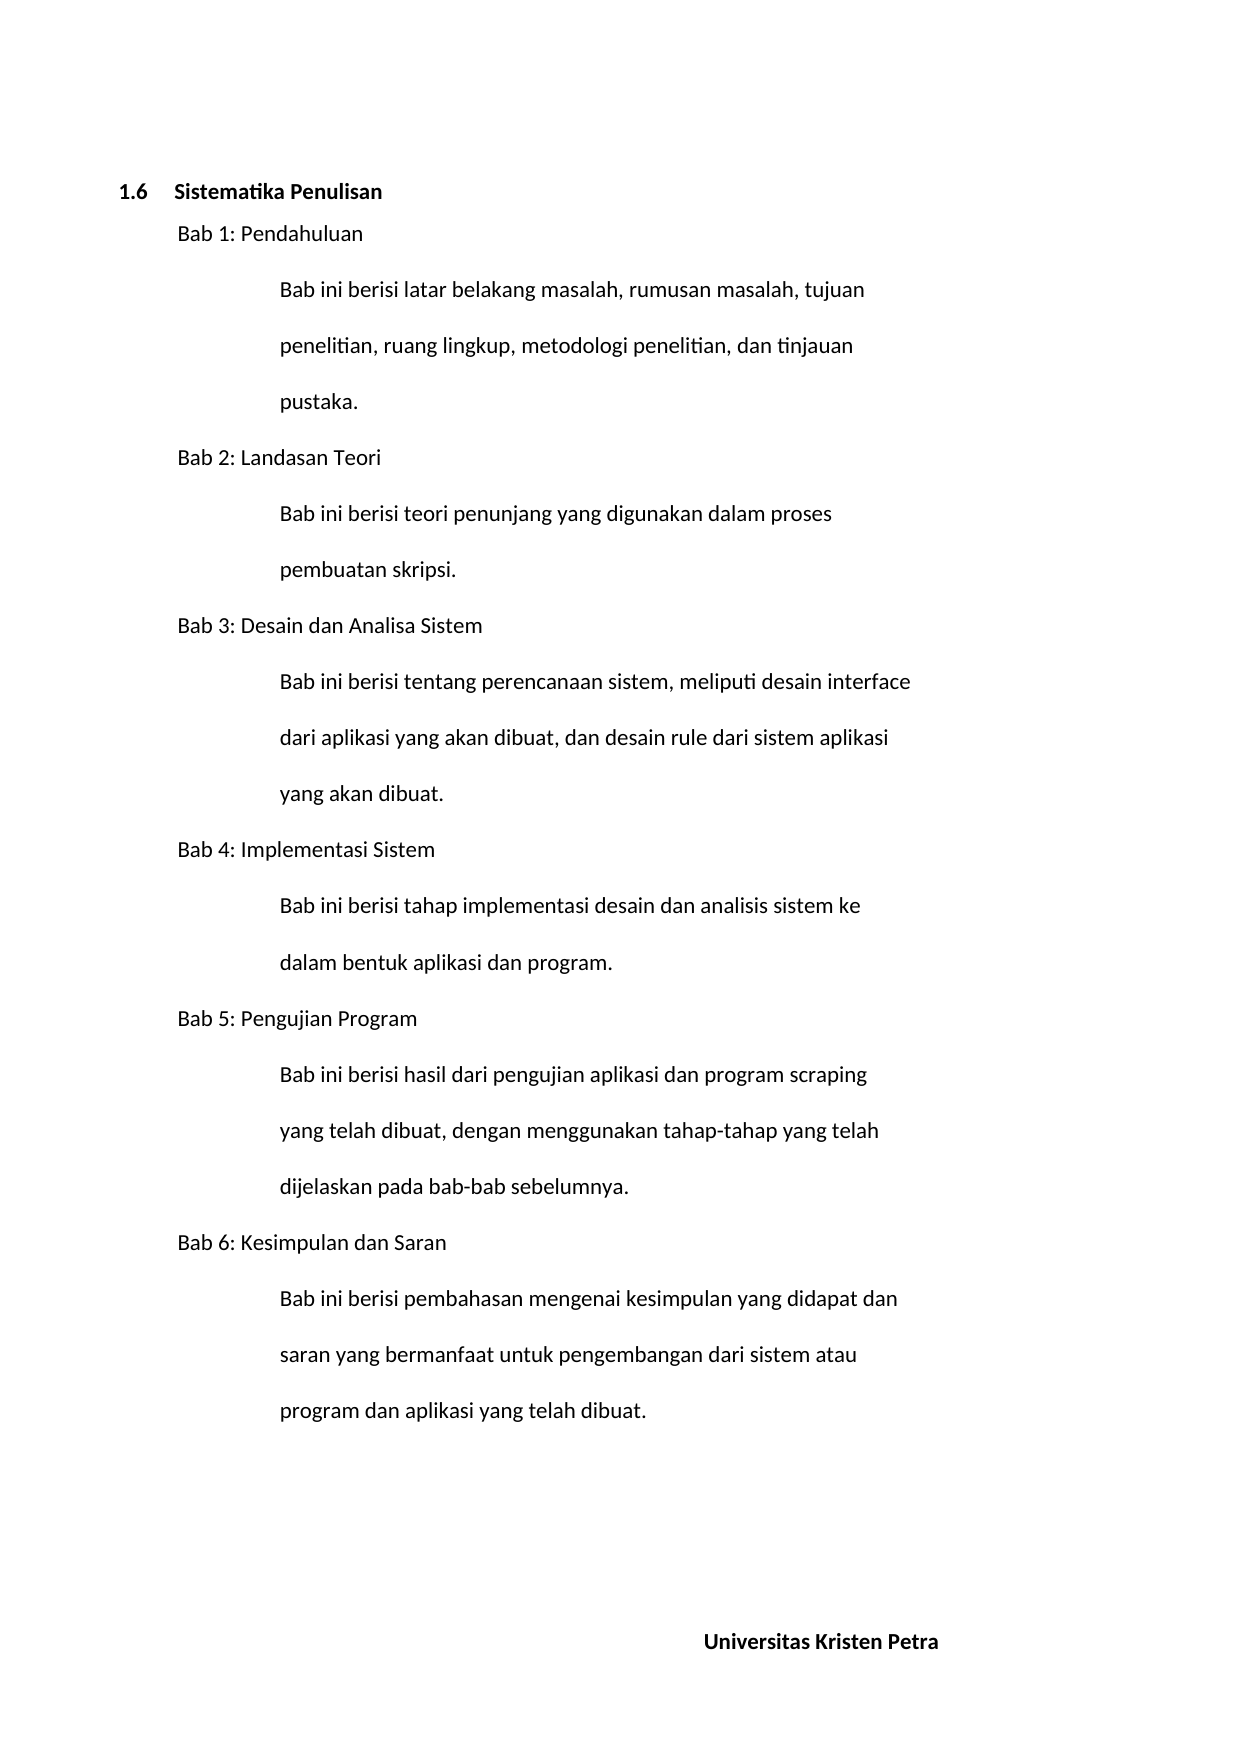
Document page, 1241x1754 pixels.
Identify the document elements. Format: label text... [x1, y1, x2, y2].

list Bab ini berisi tahap implementasi desain dan analisis sistem ke [222, 892, 1063, 920]
list pustaka. [222, 387, 1063, 415]
list Bab 3: Desain dan Analisa Sistem [177, 611, 1063, 639]
list yang telah dibuat, dengan menggunakan tahap-tahap yang telah [222, 1116, 1063, 1144]
list Bab 1: Pendahuluan [118, 219, 1063, 247]
list Bab ini berisi latar belakang masalah, rumusan masalah, tujuan [222, 275, 1063, 303]
list yang akan dibuat. [222, 779, 1063, 808]
list penelitian, ruang lingkup, metodologi penelitian, dan tinjauan [222, 331, 1063, 359]
list dalam bentuk aplikasi dan program. [222, 948, 1063, 976]
list Bab 4: Implementasi Sistem [177, 836, 1063, 864]
list Bab 6: Kesimpulan dan Saran [177, 1228, 1063, 1256]
list Bab 5: Pengujian Program [177, 1004, 1063, 1032]
list program dan aplikasi yang telah dibuat. [222, 1396, 1063, 1424]
list saran yang bermanfaat untuk pengembangan dari sistem atau [222, 1340, 1063, 1368]
list pembuatan skripsi. [222, 555, 1063, 583]
list Bab ini berisi hasil dari pengujian aplikasi dan program scraping [222, 1060, 1063, 1088]
list Bab 2: Landasan Teori [177, 443, 1063, 471]
list Bab ini berisi teori penunjang yang digunakan dalam proses [222, 499, 1063, 527]
list Bab ini berisi tentang perencanaan sistem, meliputi desain interface [222, 667, 1063, 696]
list dari aplikasi yang akan dibuat, dan desain rule dari sistem aplikasi [222, 723, 1063, 752]
subtitle Sistematika Penulisan [118, 177, 1063, 205]
list dijelaskan pada bab-bab sebelumnya. [222, 1172, 1063, 1200]
list Bab ini berisi pembahasan mengenai kesimpulan yang didapat dan [222, 1284, 1063, 1312]
